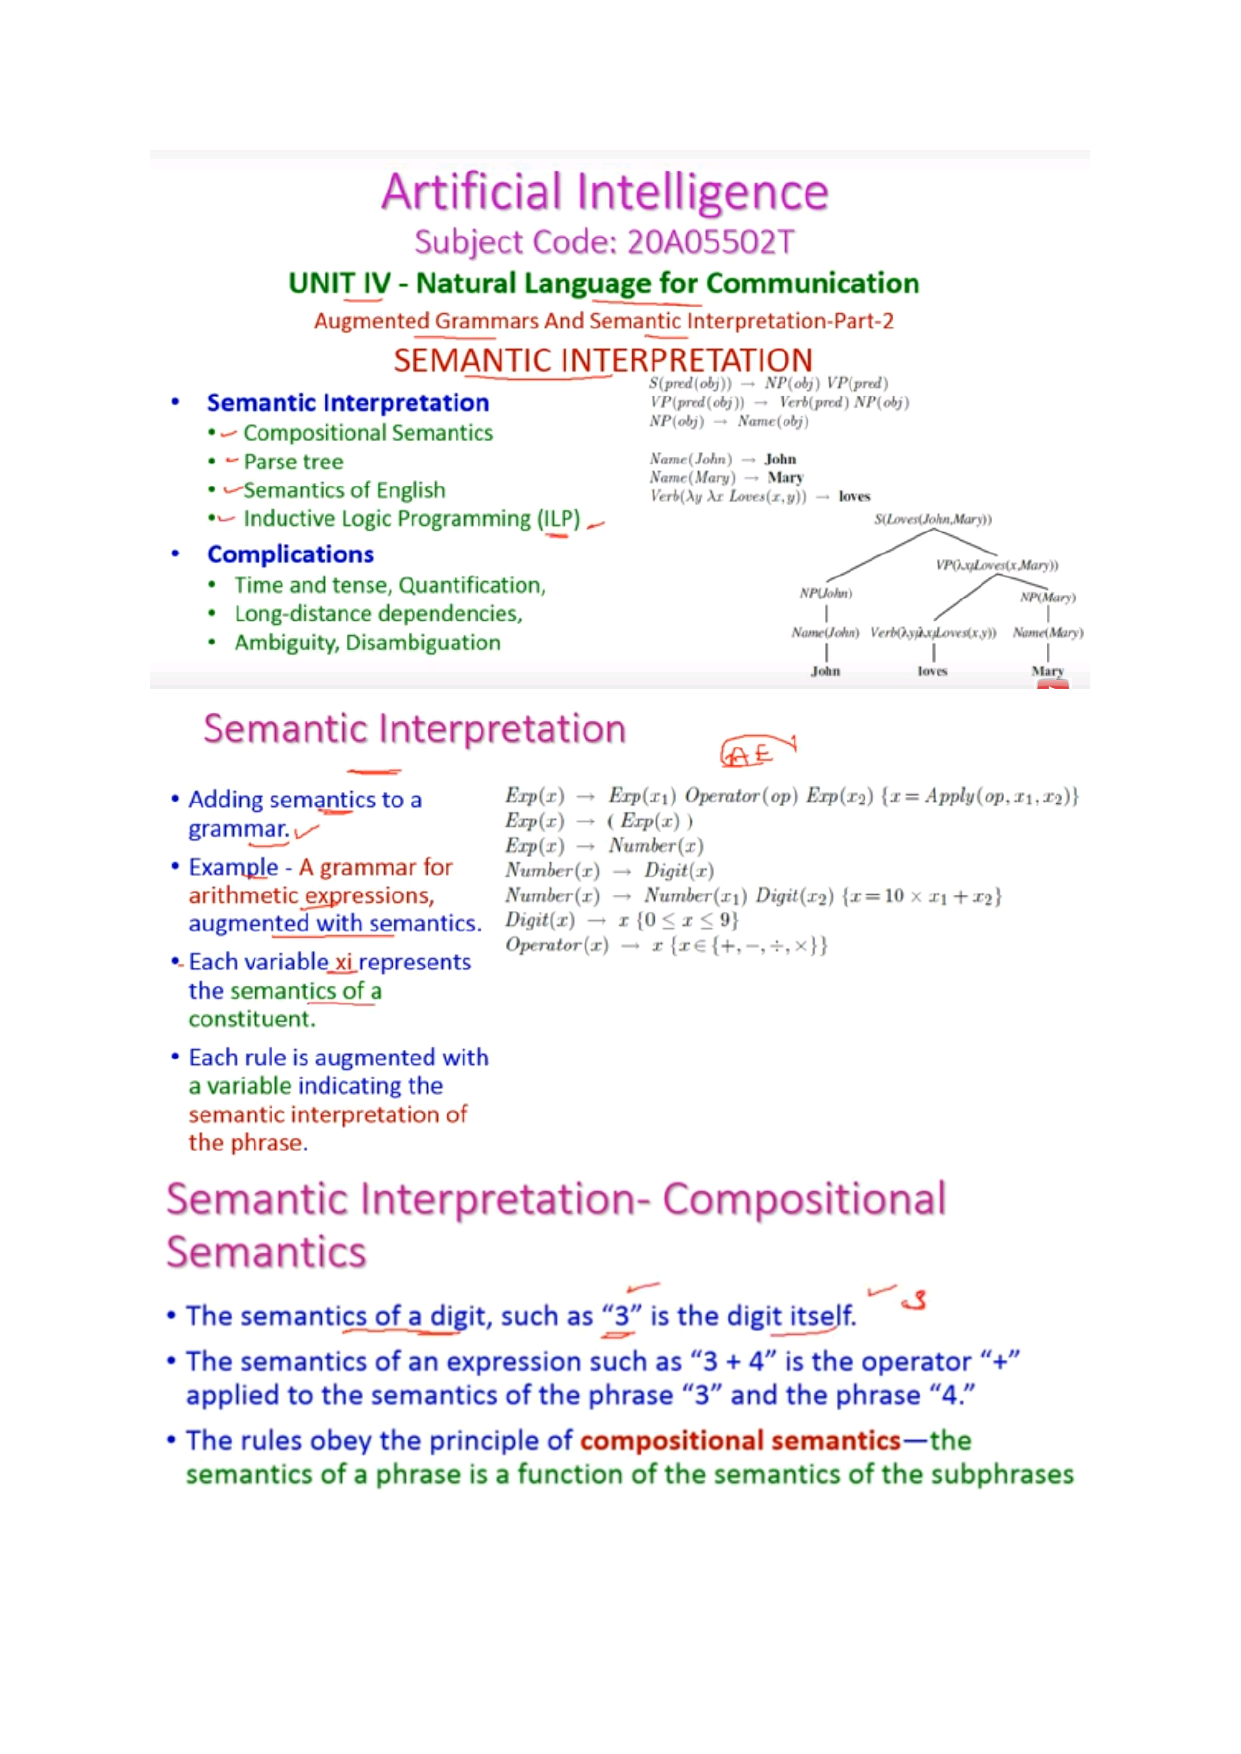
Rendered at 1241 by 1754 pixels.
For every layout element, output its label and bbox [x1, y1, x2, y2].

picture [150, 150, 1091, 689]
picture [150, 1172, 1091, 1539]
picture [150, 693, 1091, 1169]
